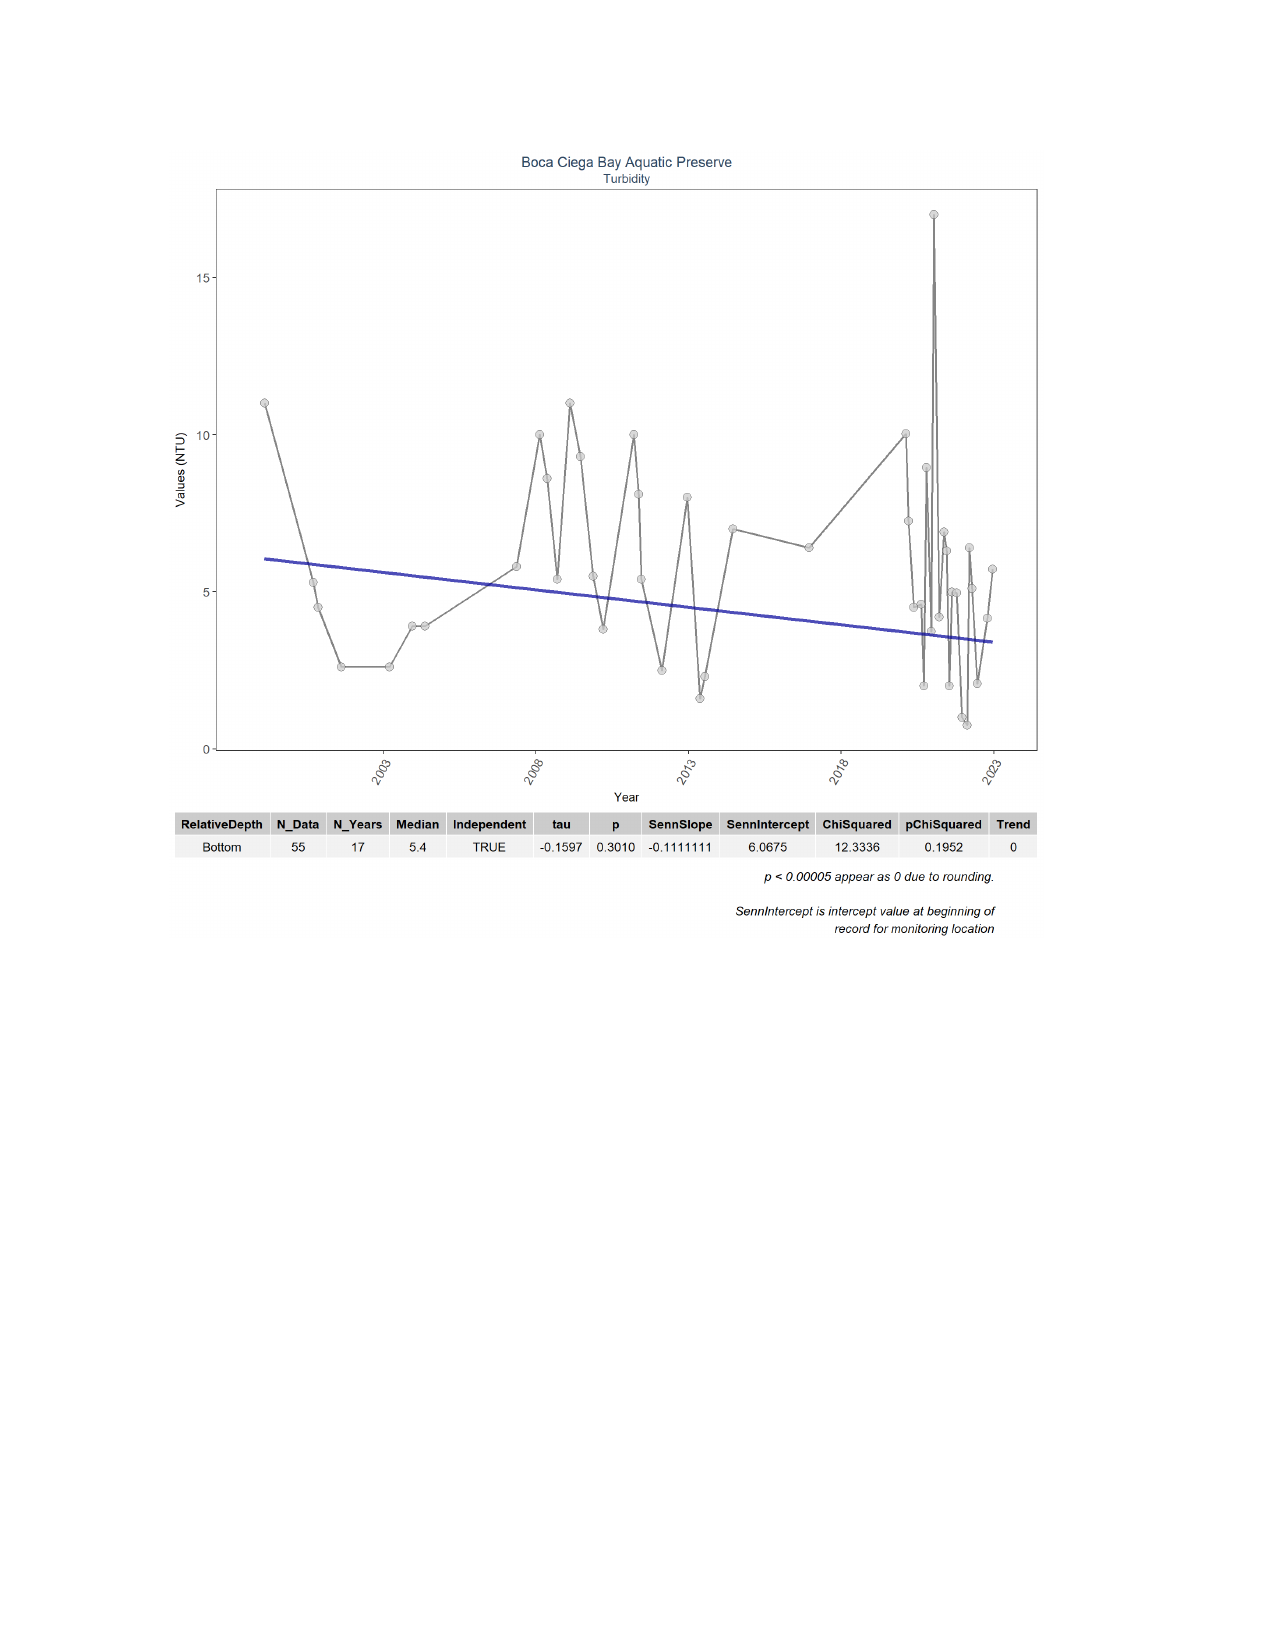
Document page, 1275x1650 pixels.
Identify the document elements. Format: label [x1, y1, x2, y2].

picture [168, 150, 1044, 938]
